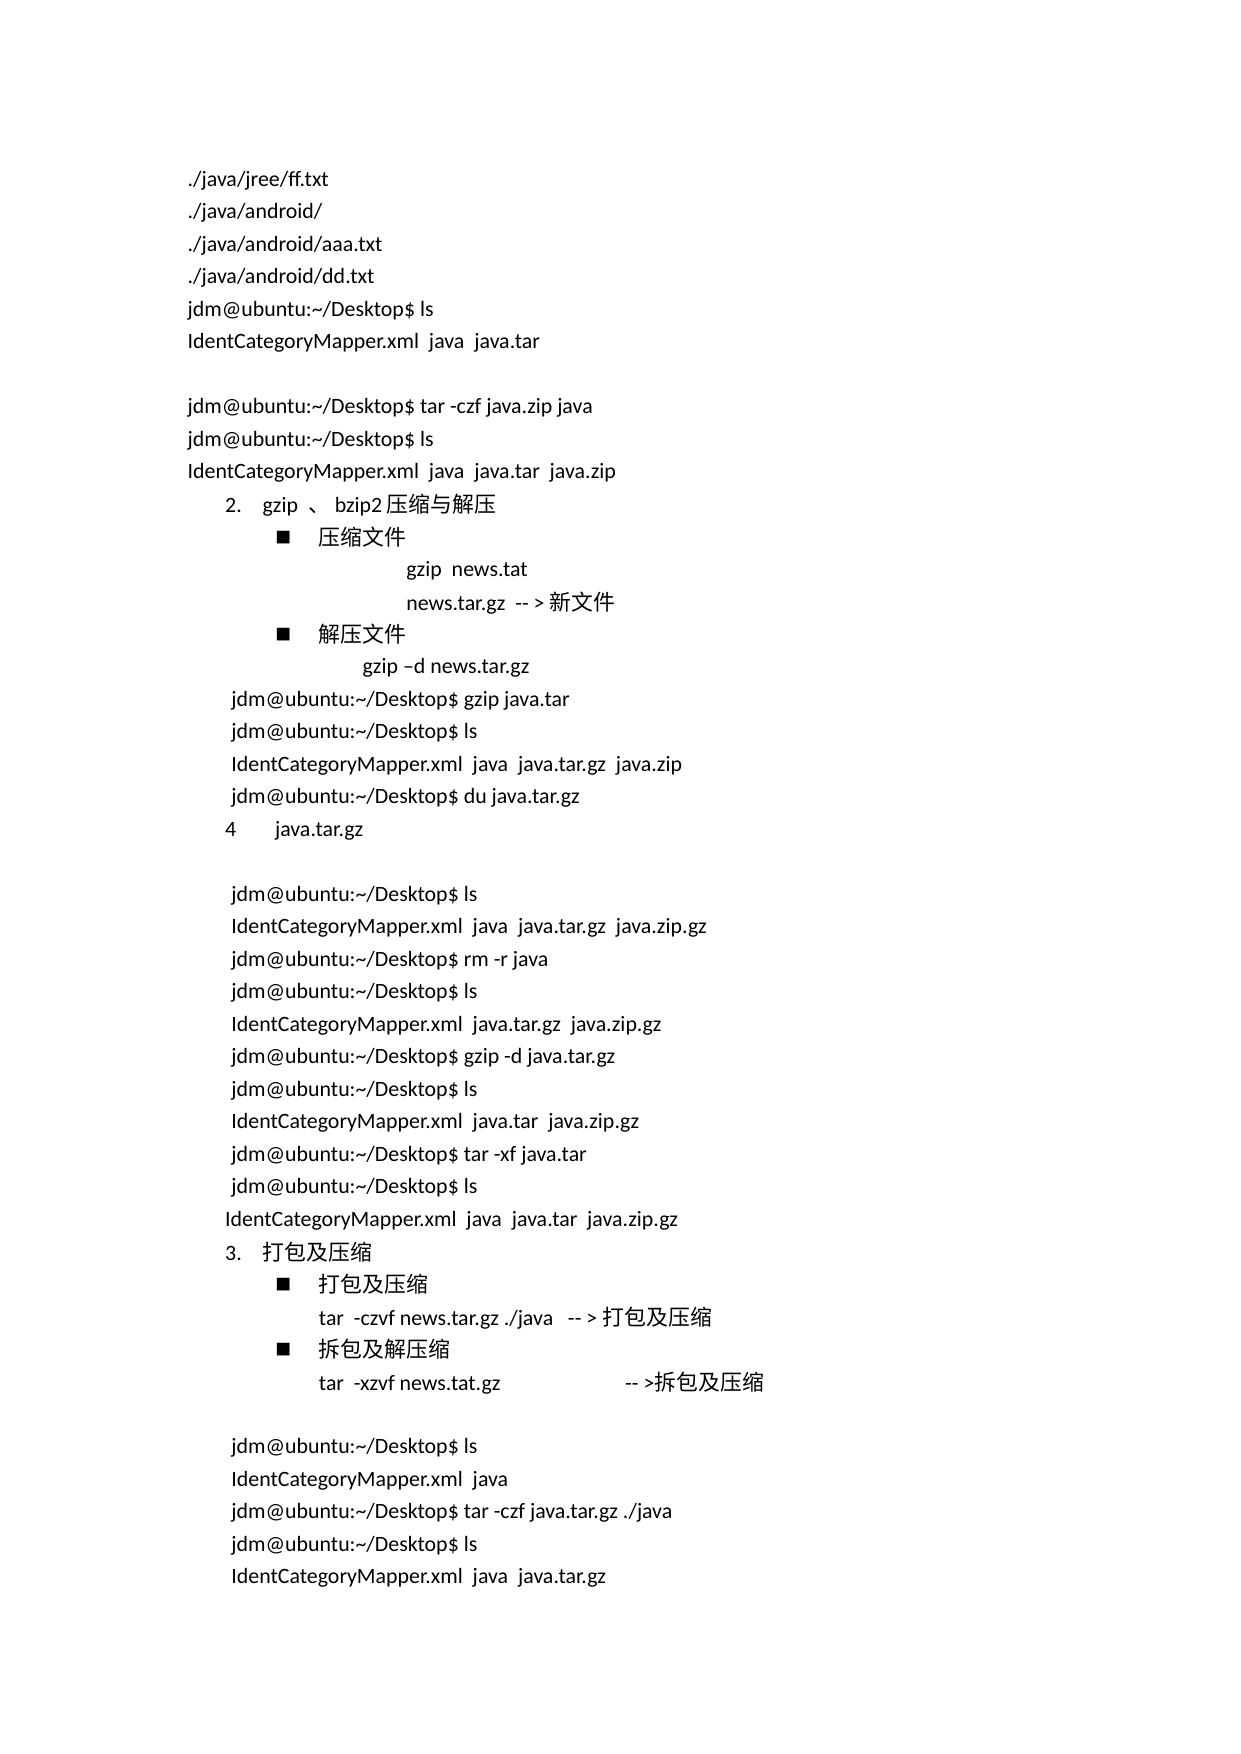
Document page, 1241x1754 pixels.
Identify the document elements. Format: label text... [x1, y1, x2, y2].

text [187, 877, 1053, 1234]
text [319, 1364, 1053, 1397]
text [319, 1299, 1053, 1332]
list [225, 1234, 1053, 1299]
text ./java/jree/ff.txt [187, 162, 1053, 194]
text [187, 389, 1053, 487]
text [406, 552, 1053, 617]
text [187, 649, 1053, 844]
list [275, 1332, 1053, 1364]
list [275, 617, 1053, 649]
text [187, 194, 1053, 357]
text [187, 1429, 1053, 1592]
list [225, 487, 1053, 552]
